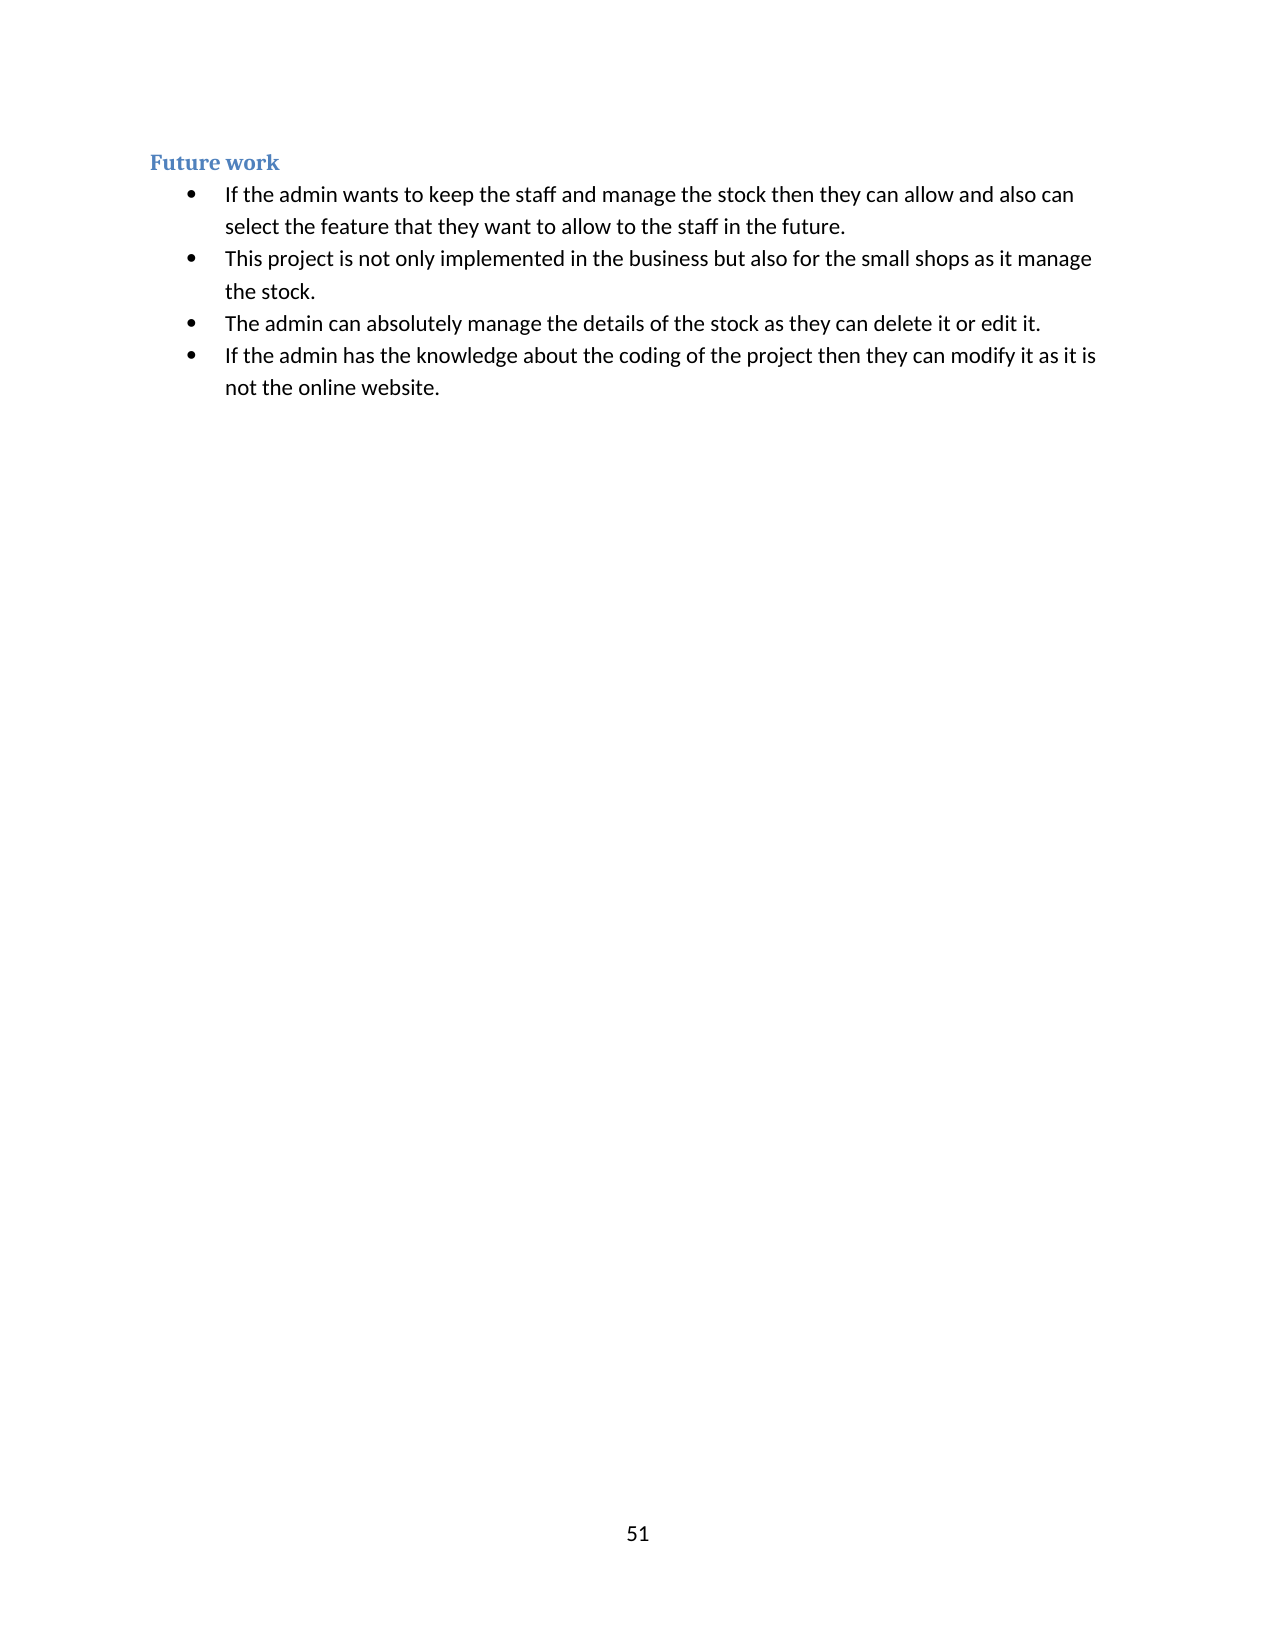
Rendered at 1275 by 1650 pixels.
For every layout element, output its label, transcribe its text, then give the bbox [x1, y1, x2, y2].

list If the admin has the knowledge about the coding of the project then they can modify it as it is not the online website. [187, 341, 1125, 401]
list The admin can absolutely manage the details of the stock as they can delete it or edit it. [187, 309, 1125, 337]
list If the admin wants to keep the staff and manage the stock then they can allow and also can select the feature that they want to allow to the staff in the future. [187, 180, 1125, 240]
list This project is not only implemented in the business but also for the small shops as it manage the stock. [187, 244, 1125, 305]
subtitle Future work [150, 150, 1125, 176]
